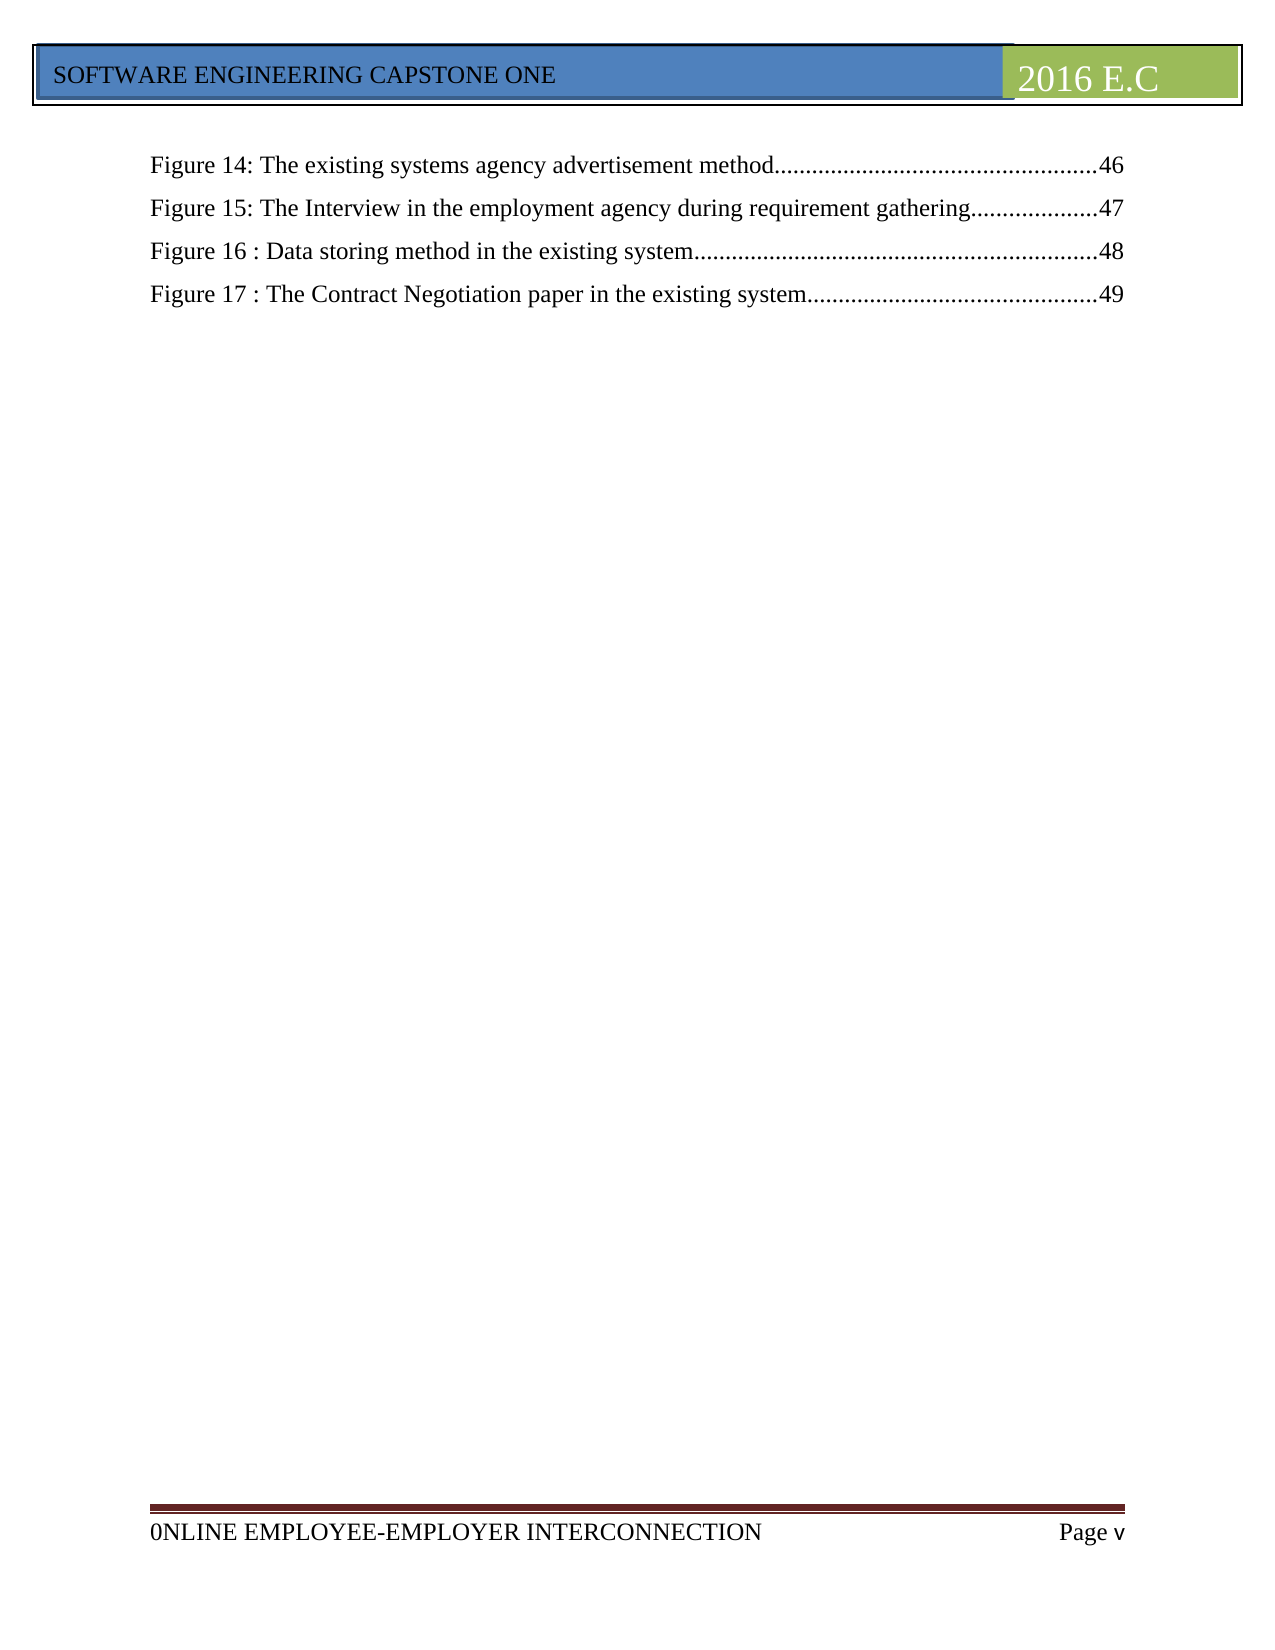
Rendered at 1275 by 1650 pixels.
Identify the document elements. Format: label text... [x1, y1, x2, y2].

text Figure 14: The existing systems agency advertisement method 46 [150, 150, 1125, 179]
text Figure 17 : The Contract Negotiation paper in the existing system 49 [150, 279, 1125, 308]
text Figure 16 : Data storing method in the existing system 48 [150, 236, 1125, 265]
text Figure 15: The Interview in the employment agency during requirement gathering 47 [150, 193, 1125, 222]
